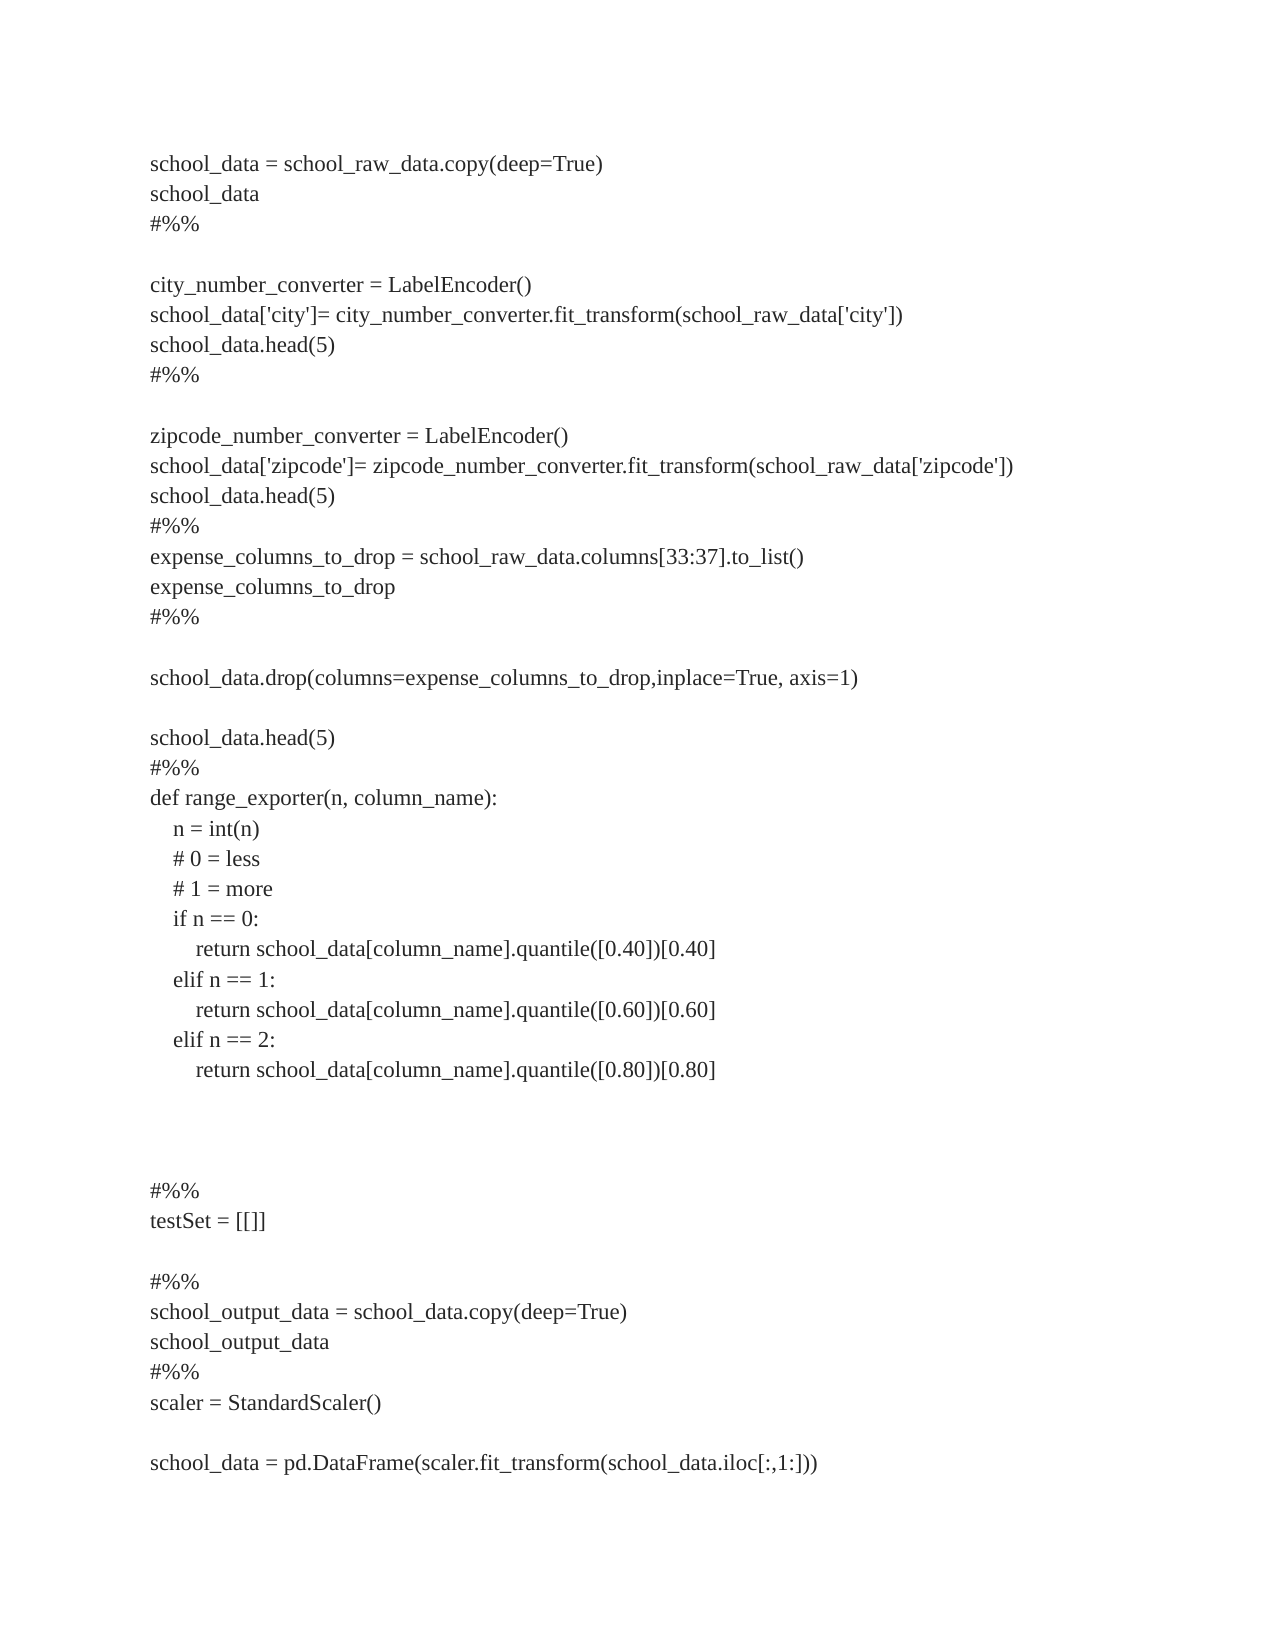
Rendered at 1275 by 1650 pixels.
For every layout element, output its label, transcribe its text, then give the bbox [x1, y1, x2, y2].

text #%% [150, 1177, 1125, 1203]
text #%% [150, 754, 1125, 781]
text school_data['city']= city_number_converter.fit_transform(school_raw_data['city']) [150, 301, 1125, 327]
text elif n == 2: [150, 1026, 1125, 1052]
text return school_data[column_name].quantile([0.80])[0.80] [150, 1056, 1125, 1083]
text expense_columns_to_drop [150, 573, 1125, 599]
text #%% [150, 361, 1125, 388]
text #%% [150, 603, 1125, 629]
text school_data.drop(columns=expense_columns_to_drop,inplace=True, axis=1) [150, 663, 1125, 690]
text school_data = pd.DataFrame(scaler.fit_transform(school_data.iloc[:,1:])) [150, 1449, 1125, 1475]
text zipcode_number_converter = LabelEncoder() [150, 422, 1125, 448]
text elif n == 1: [150, 966, 1125, 992]
text city_number_converter = LabelEncoder() [150, 271, 1125, 297]
text return school_data[column_name].quantile([0.40])[0.40] [150, 935, 1125, 962]
text #%% [150, 512, 1125, 539]
text # 1 = more [150, 875, 1125, 901]
text def range_exporter(n, column_name): [150, 784, 1125, 811]
text school_data = school_raw_data.copy(deep=True) [150, 150, 1125, 176]
text expense_columns_to_drop = school_raw_data.columns[33:37].to_list() [150, 543, 1125, 569]
text school_data.head(5) [150, 482, 1125, 509]
text if n == 0: [150, 905, 1125, 932]
text school_data [150, 180, 1125, 207]
text n = int(n) [150, 814, 1125, 841]
text #%% [150, 1358, 1125, 1385]
text school_output_data = school_data.copy(deep=True) [150, 1298, 1125, 1324]
text #%% [150, 1268, 1125, 1294]
text # 0 = less [150, 845, 1125, 871]
text testSet = [[]] [150, 1207, 1125, 1234]
text school_output_data [150, 1328, 1125, 1354]
text scaler = StandardScaler() [150, 1388, 1125, 1415]
text school_data['zipcode']= zipcode_number_converter.fit_transform(school_raw_data['zipcode']) [150, 452, 1125, 478]
text #%% [150, 210, 1125, 237]
text return school_data[column_name].quantile([0.60])[0.60] [150, 996, 1125, 1022]
text school_data.head(5) [150, 724, 1125, 750]
text school_data.head(5) [150, 331, 1125, 358]
